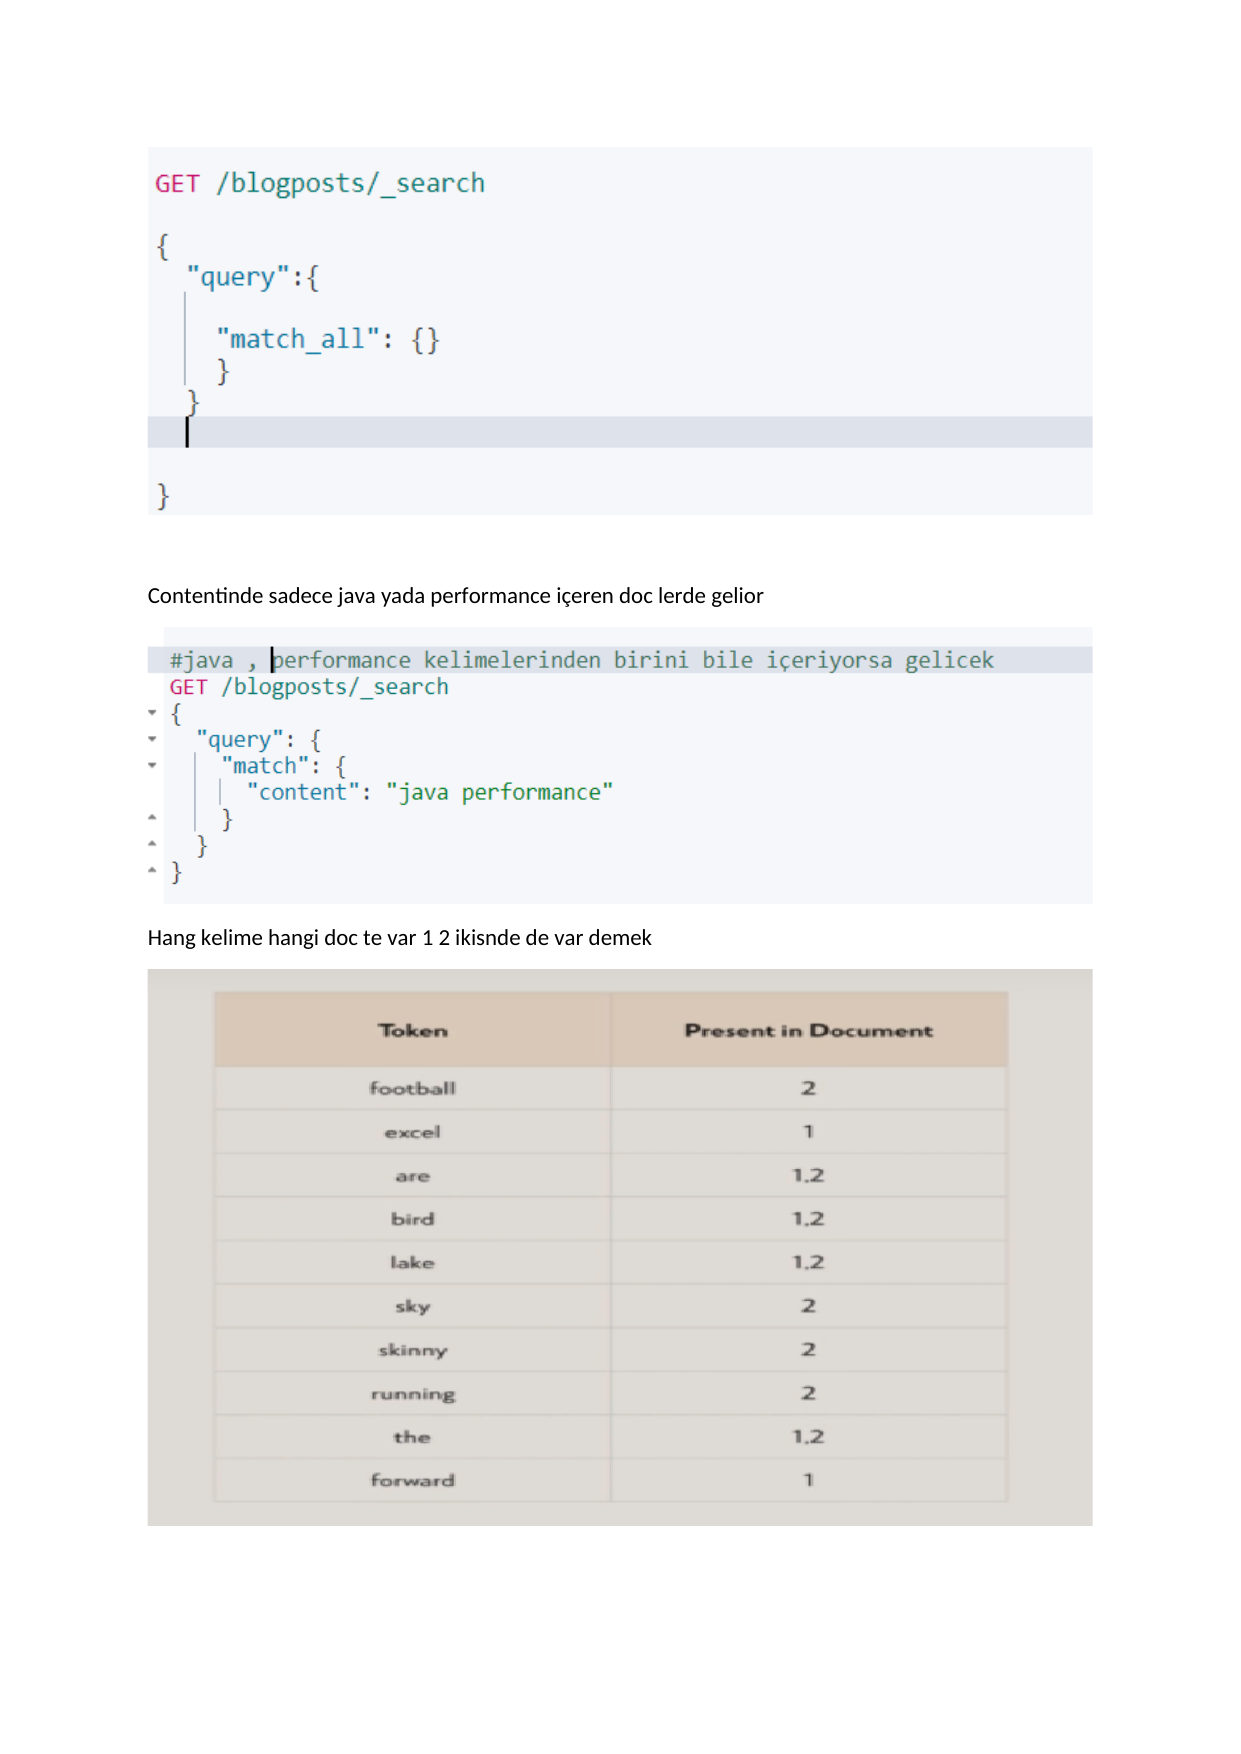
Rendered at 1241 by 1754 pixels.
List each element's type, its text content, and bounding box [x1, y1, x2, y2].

picture [147, 969, 1093, 1526]
picture [147, 147, 1093, 515]
text Contentinde sadece java yada performance içeren doc lerde gelior [148, 581, 1093, 609]
text Hang kelime hangi doc te var 1 2 ikisnde de var demek [148, 923, 1093, 951]
picture [147, 627, 1093, 904]
